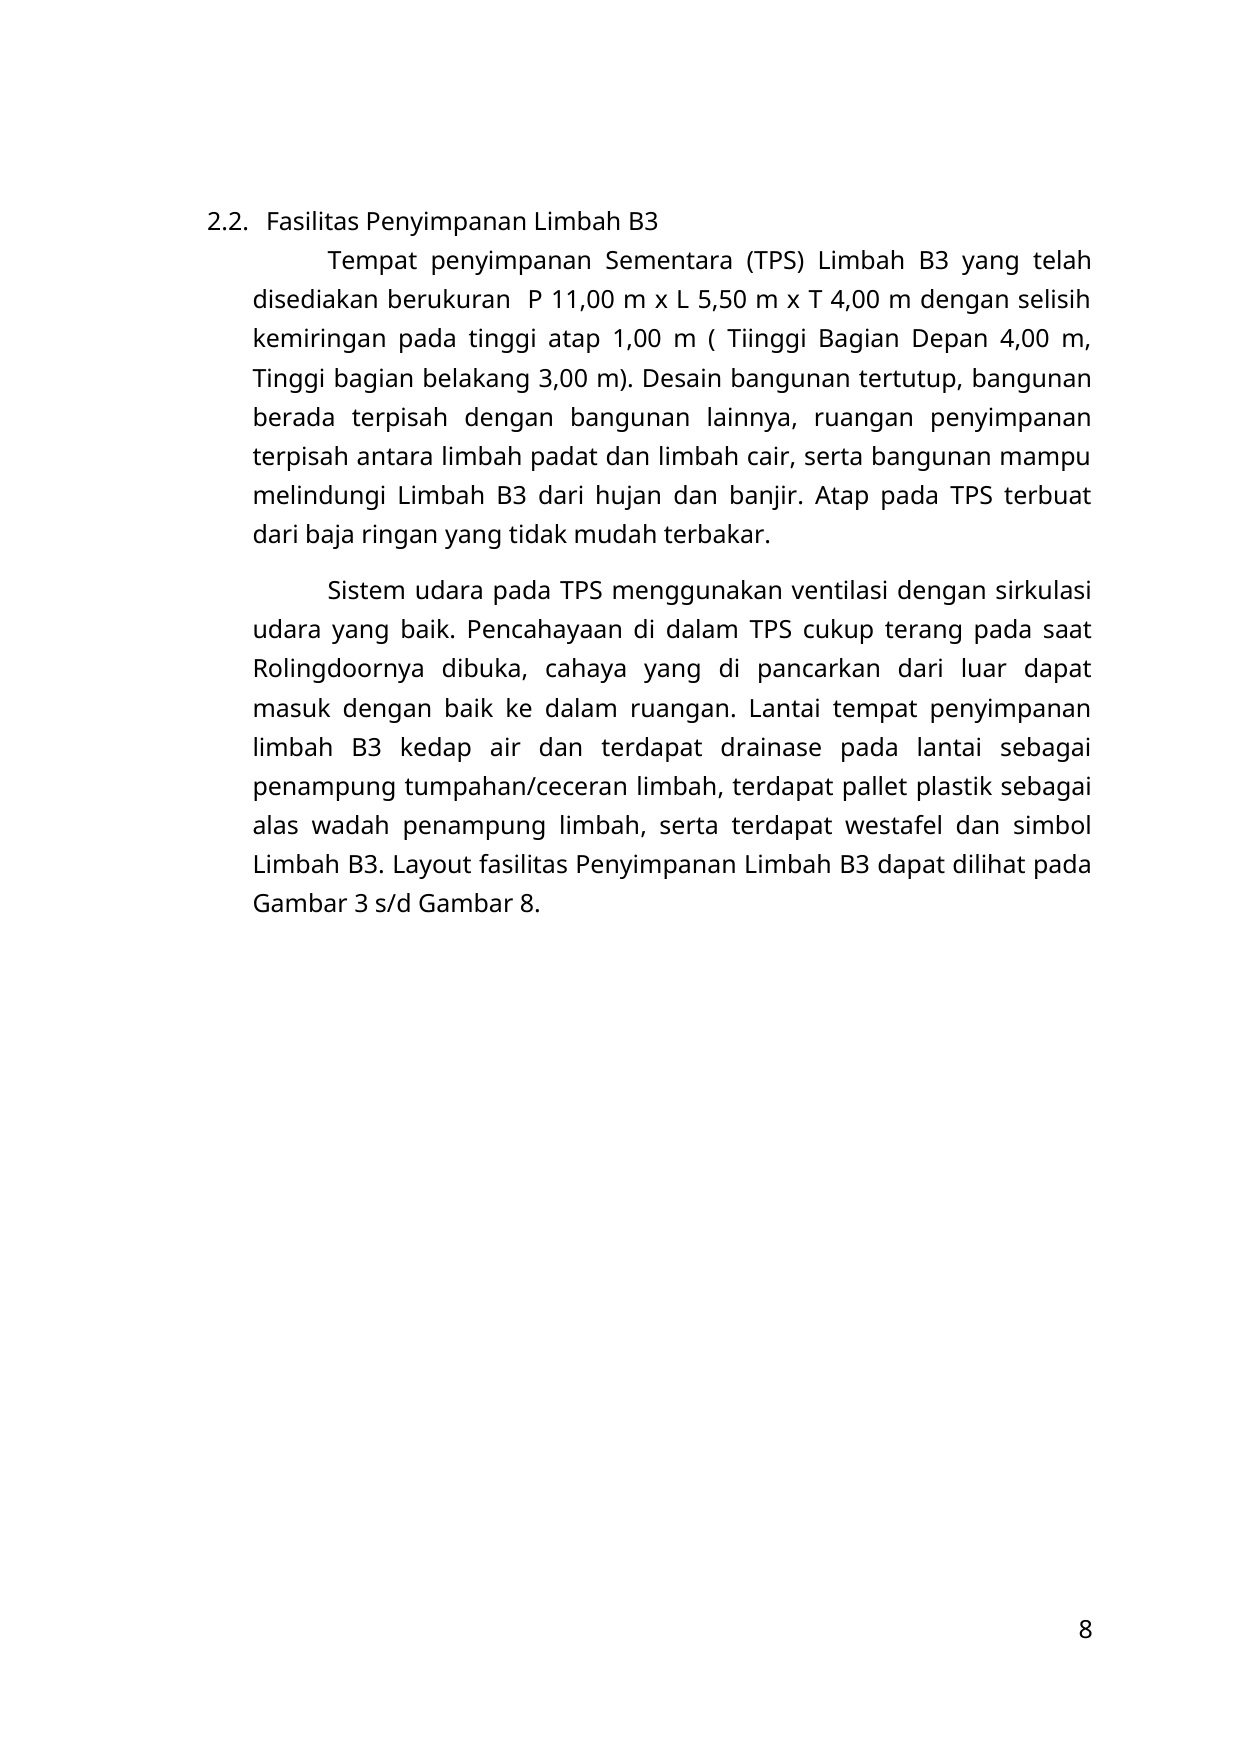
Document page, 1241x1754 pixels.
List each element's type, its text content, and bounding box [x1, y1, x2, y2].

text Tempat penyimpanan Sementara (TPS) Limbah B3 yang telah disediakan berukuran P 11,00 m x L 5,50 m x T 4,00 m dengan selisih kemiringan pada tinggi atap 1,00 m ( Tiinggi Bagian Depan 4,00 m, Tinggi bagian belakang 3,00 m). Desain bangunan tertutup, bangunan berada terpisah dengan bangunan lainnya, ruangan penyimpanan terpisah antara limbah padat dan limbah cair, serta bangunan mampu melindungi Limbah B3 dari hujan dan banjir. Atap pada TPS terbuat dari baja ringan yang tidak mudah terbakar. [252, 243, 1092, 551]
text Sistem udara pada TPS menggunakan ventilasi dengan sirkulasi udara yang baik. Pencahayaan di dalam TPS cukup terang pada saat Rolingdoornya dibuka, cahaya yang di pancarkan dari luar dapat masuk dengan baik ke dalam ruangan. Lantai tempat penyimpanan limbah B3 kedap air dan terdapat drainase pada lantai sebagai penampung tumpahan/ceceran limbah, terdapat pallet plastik sebagai alas wadah penampung limbah, serta terdapat westafel dan simbol Limbah B3. Layout fasilitas Penyimpanan Limbah B3 dapat dilihat pada Gambar 3 s/d Gambar 8. [252, 573, 1092, 920]
subtitle Fasilitas Penyimpanan Limbah B3 [207, 203, 1092, 238]
